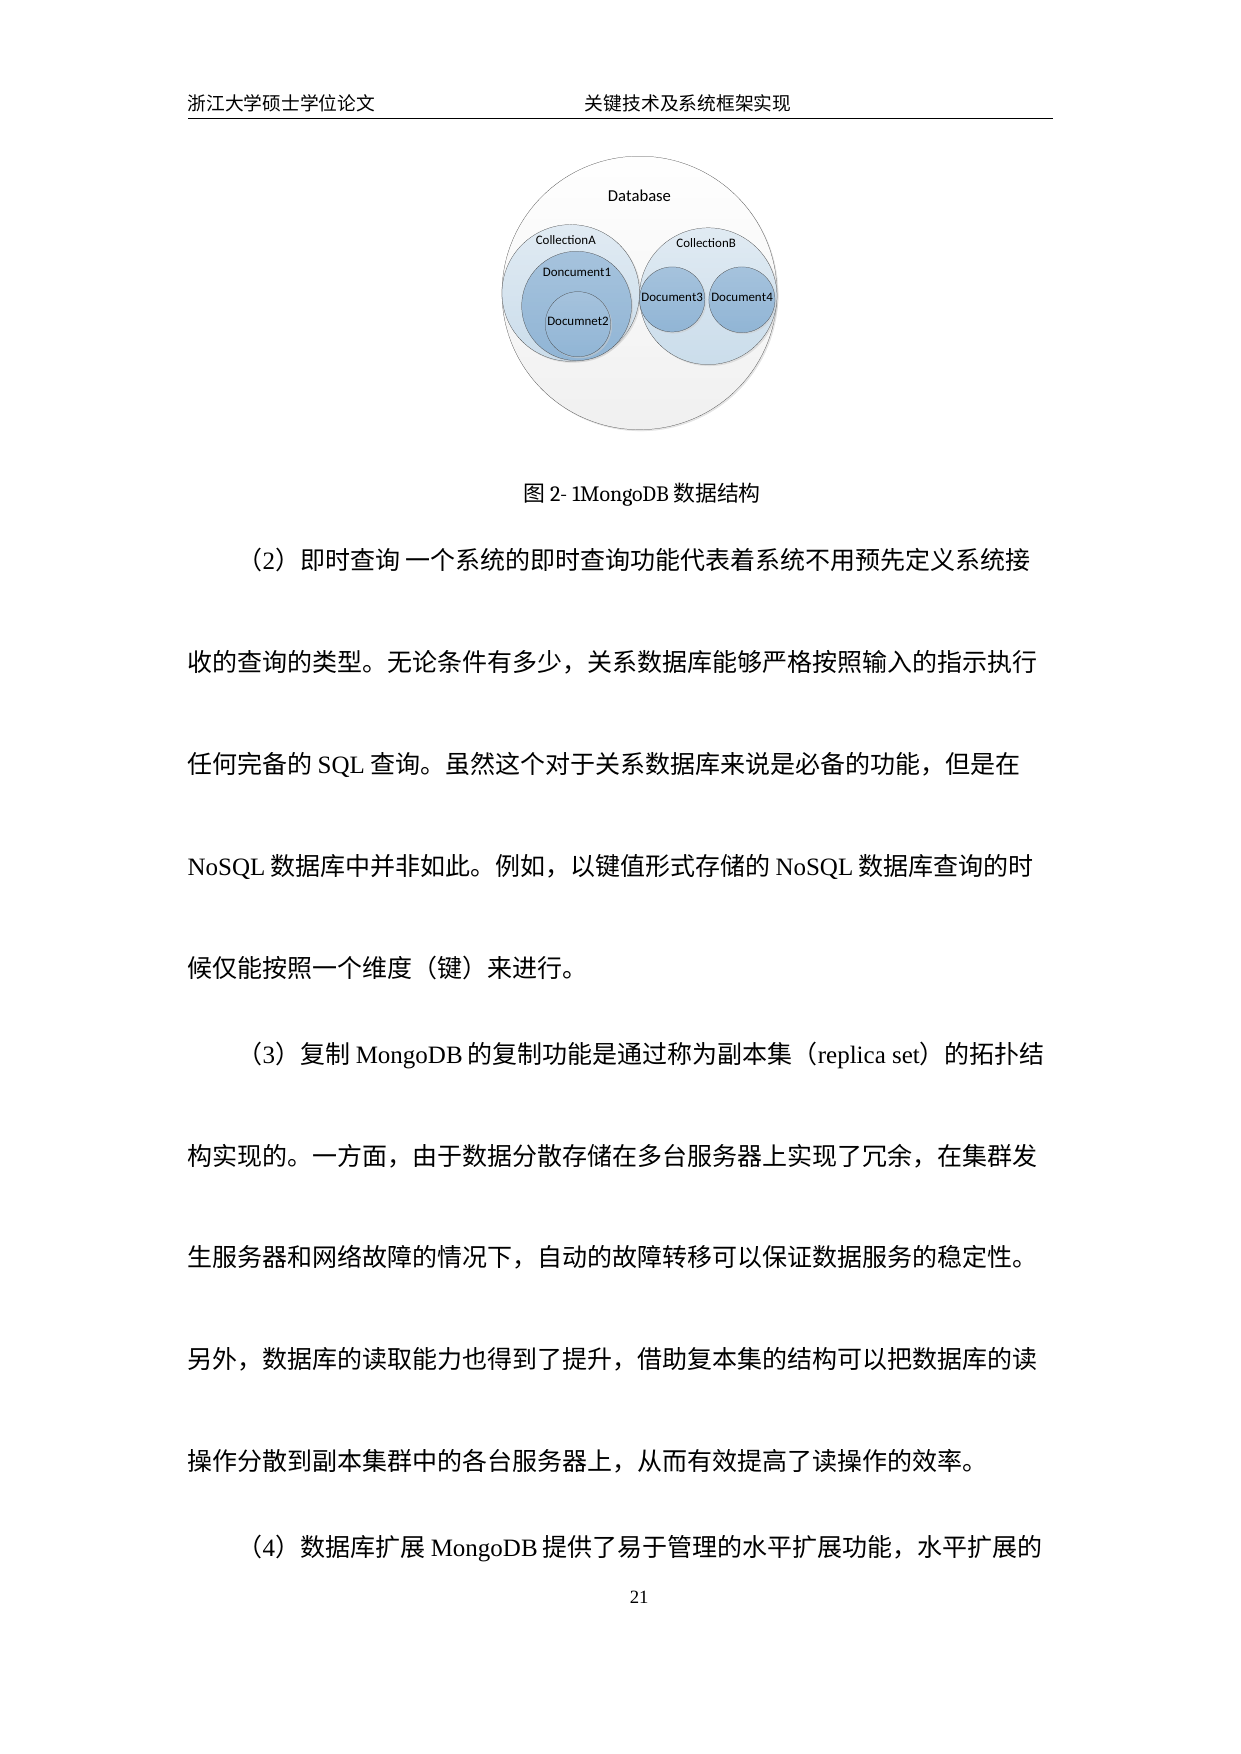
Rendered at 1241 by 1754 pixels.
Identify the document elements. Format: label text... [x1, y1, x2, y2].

text （2）即时查询 一个系统的即时查询功能代表着系统不用预先定义系统接收的查询的类型。无论条件有多少，关系数据库能够严格按照输入的指示执行任何完备的SQL查询。虽然这个对于关系数据库来说是必备的功能，但是在NoSQL数据库中并非如此。例如，以键值形式存储的NoSQL数据库查询的时候仅能按照一个维度（键）来进行。 [187, 525, 1053, 1000]
text 图2- 1MongoDB数据结构 [187, 475, 1053, 509]
text （3）复制 MongoDB的复制功能是通过称为副本集（replica set）的拓扑结构实现的。一方面，由于数据分散存储在多台服务器上实现了冗余，在集群发生服务器和网络故障的情况下，自动的故障转移可以保证数据服务的稳定性。另外，数据库的读取能力也得到了提升，借助复本集的结构可以把数据库的读操作分散到副本集群中的各台服务器上，从而有效提高了读操作的效率。 [187, 1018, 1053, 1494]
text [187, 1512, 1053, 1580]
